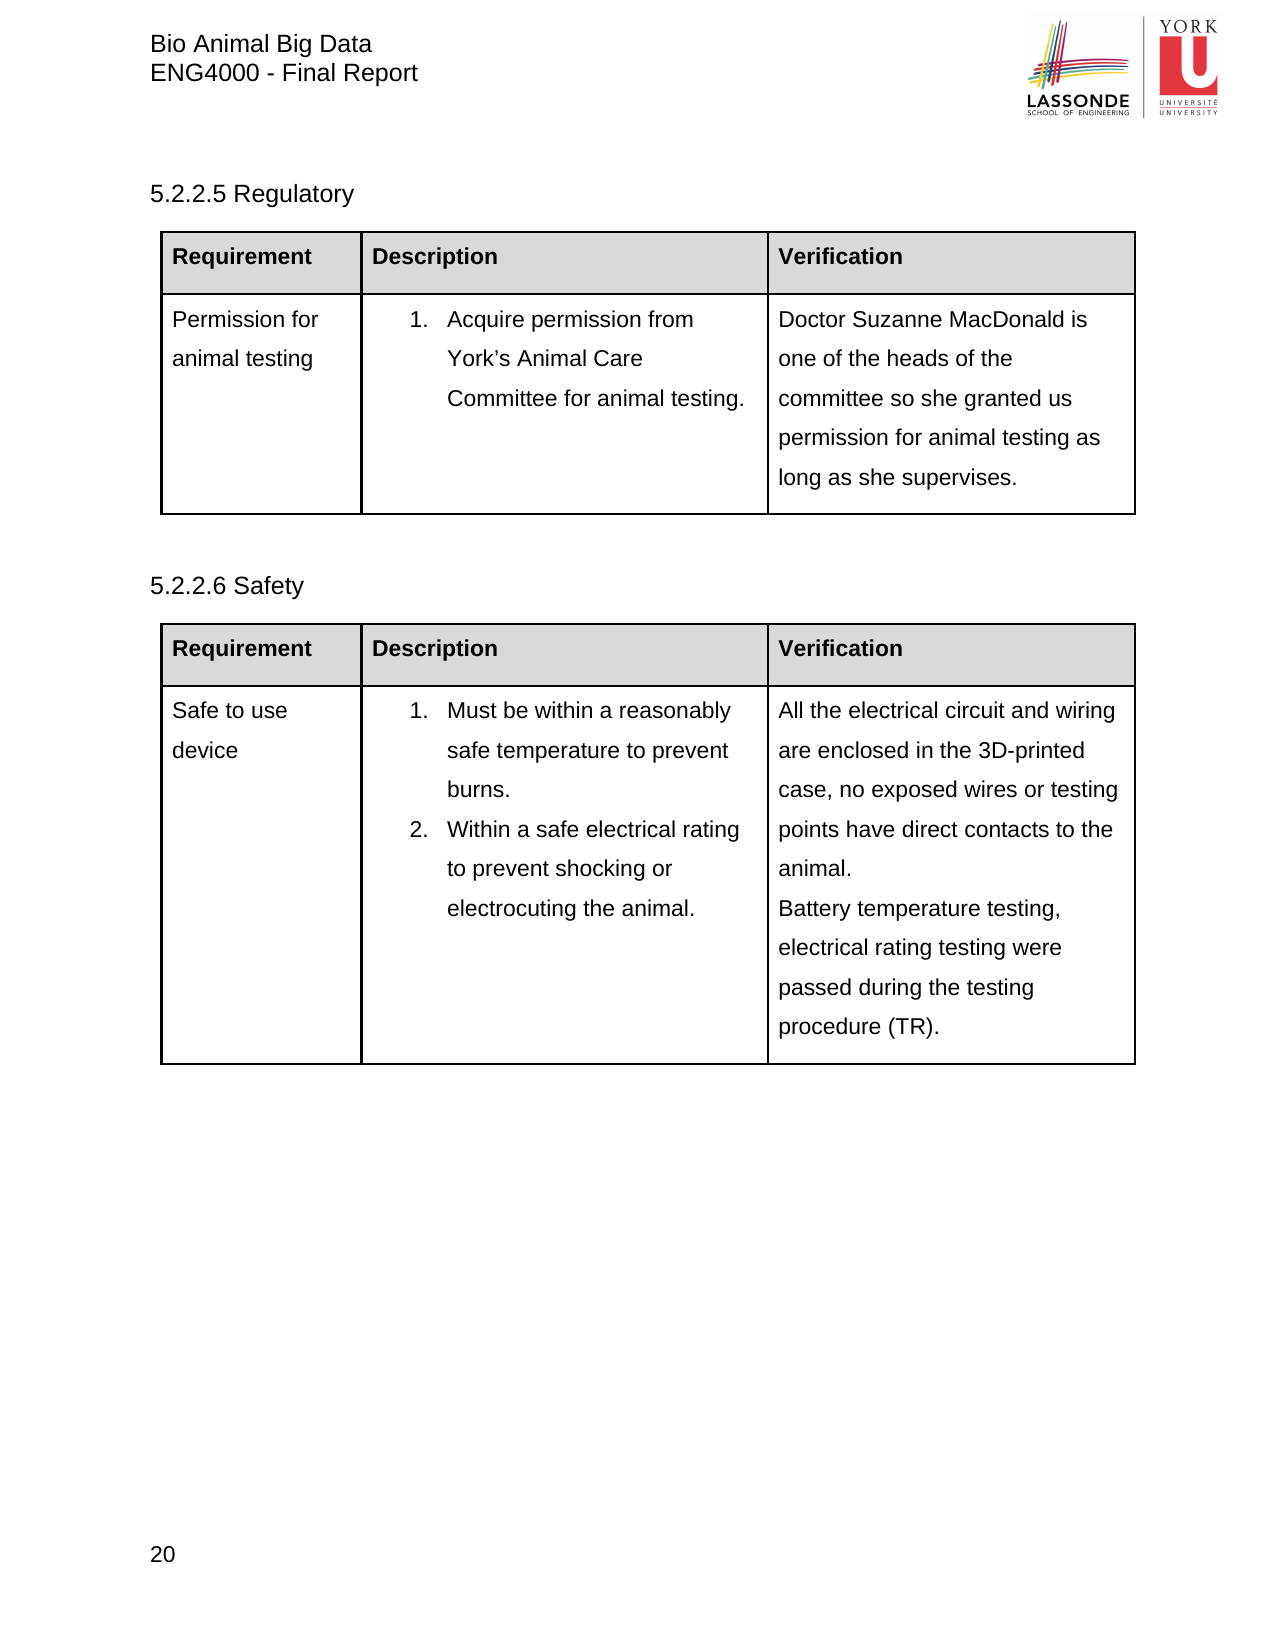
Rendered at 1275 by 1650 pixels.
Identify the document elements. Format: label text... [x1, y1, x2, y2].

table_cell All the electrical circuit and wiring are enclosed in the 3D-printed case, no exposed wires or testing points have direct contacts to the animal. Battery temperature testing, electrical rating testing were passed during the testing procedure (TR). [769, 687, 1134, 1063]
table_cell Safe to use device [163, 687, 360, 1063]
table_header Verification [769, 625, 1134, 685]
subtitle 5.2.2.6 Safety [150, 571, 1125, 600]
table_header Description [363, 625, 767, 685]
picture [1025, 12, 1228, 122]
table_header Verification [769, 233, 1134, 293]
table_cell Doctor Suzanne MacDonald is one of the heads of the committee so she granted us permission for animal testing as long as she supervises. [769, 295, 1134, 513]
table_header Description [363, 233, 767, 293]
table_header Requirement [163, 625, 360, 685]
table_cell Permission for animal testing [163, 295, 360, 513]
table_cell Acquire permission from York’s Animal Care Committee for animal testing. [363, 295, 767, 513]
table_cell Must be within a reasonably safe temperature to prevent burns. Within a safe electrical rating to prevent shocking or electrocuting the animal. [363, 687, 767, 1063]
subtitle 5.2.2.5 Regulatory [150, 179, 1125, 208]
table_header Requirement [163, 233, 360, 293]
